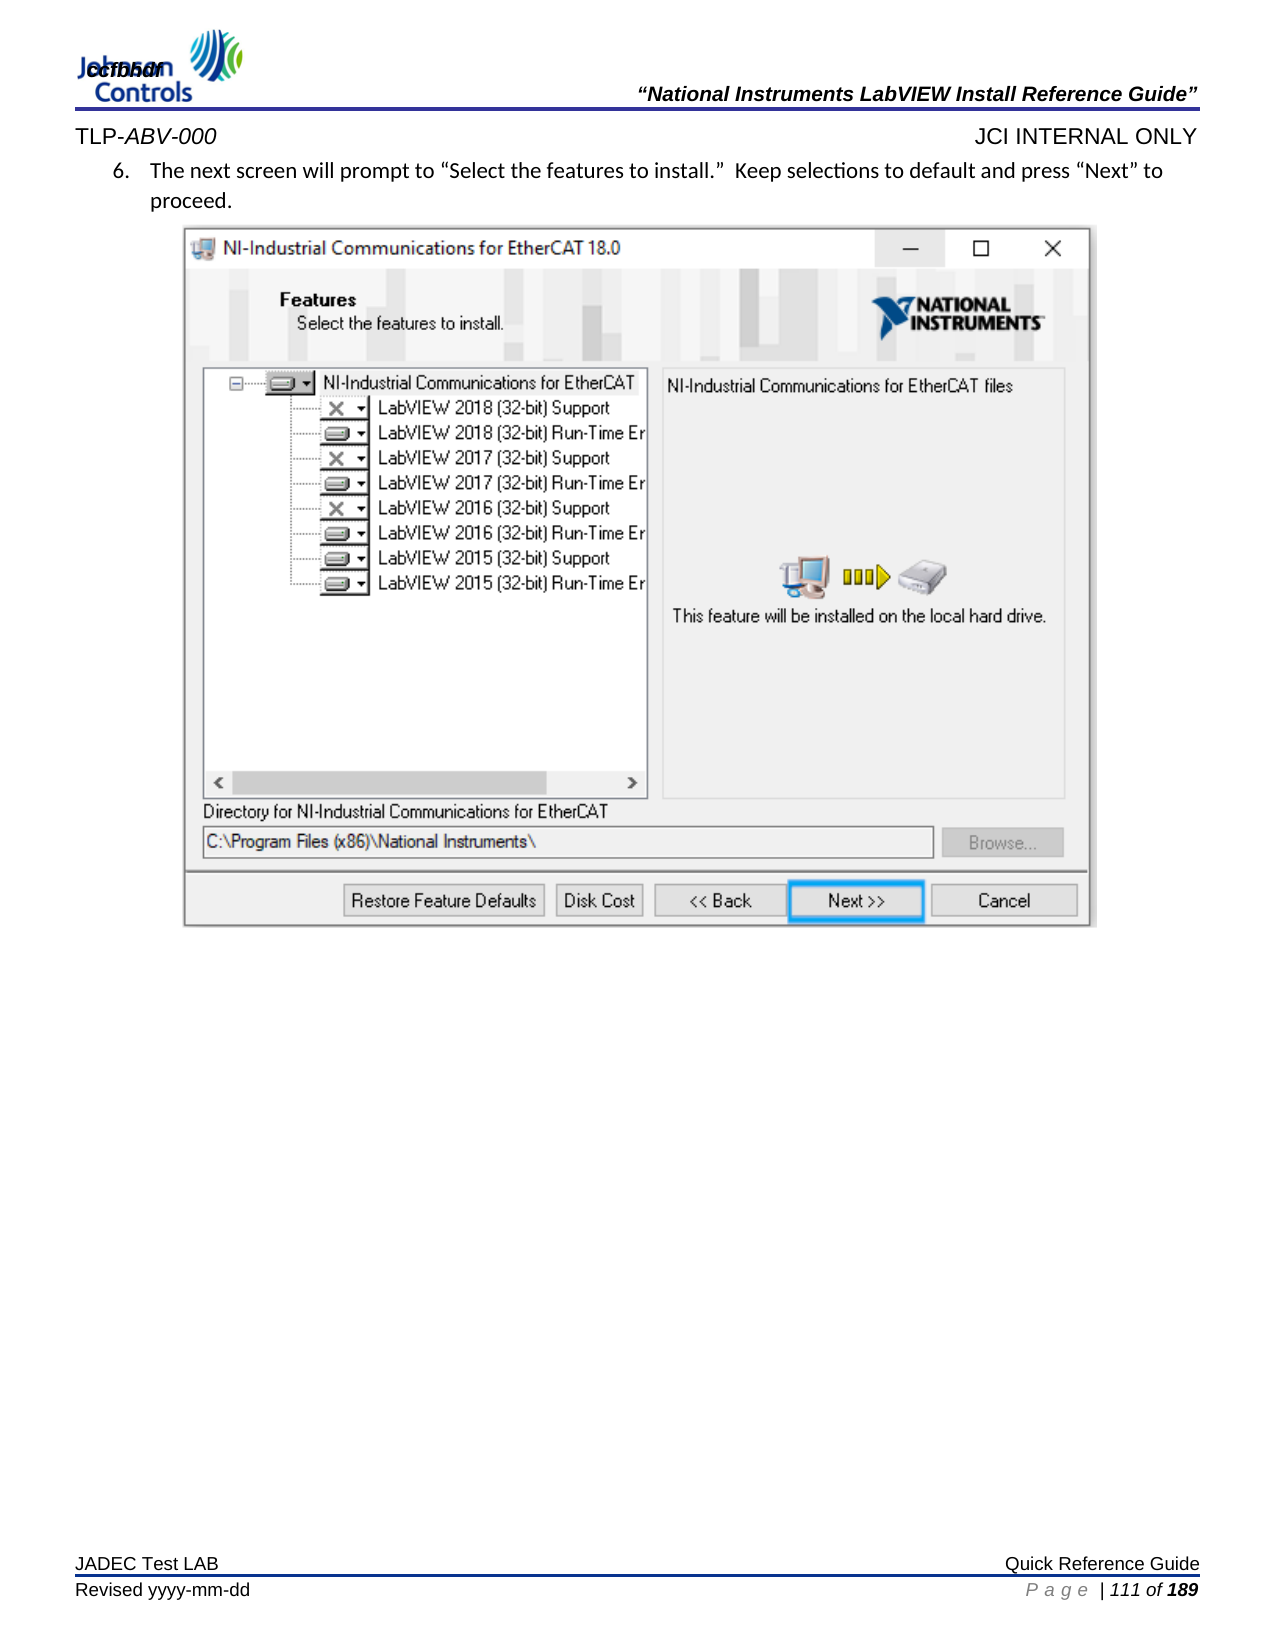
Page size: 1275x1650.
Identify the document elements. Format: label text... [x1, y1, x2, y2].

picture [76, 26, 246, 105]
picture [178, 222, 1097, 931]
list The next screen will prompt to “Select the features to install.” Keep selections to default and press “Next” to proceed. [112, 156, 1200, 214]
